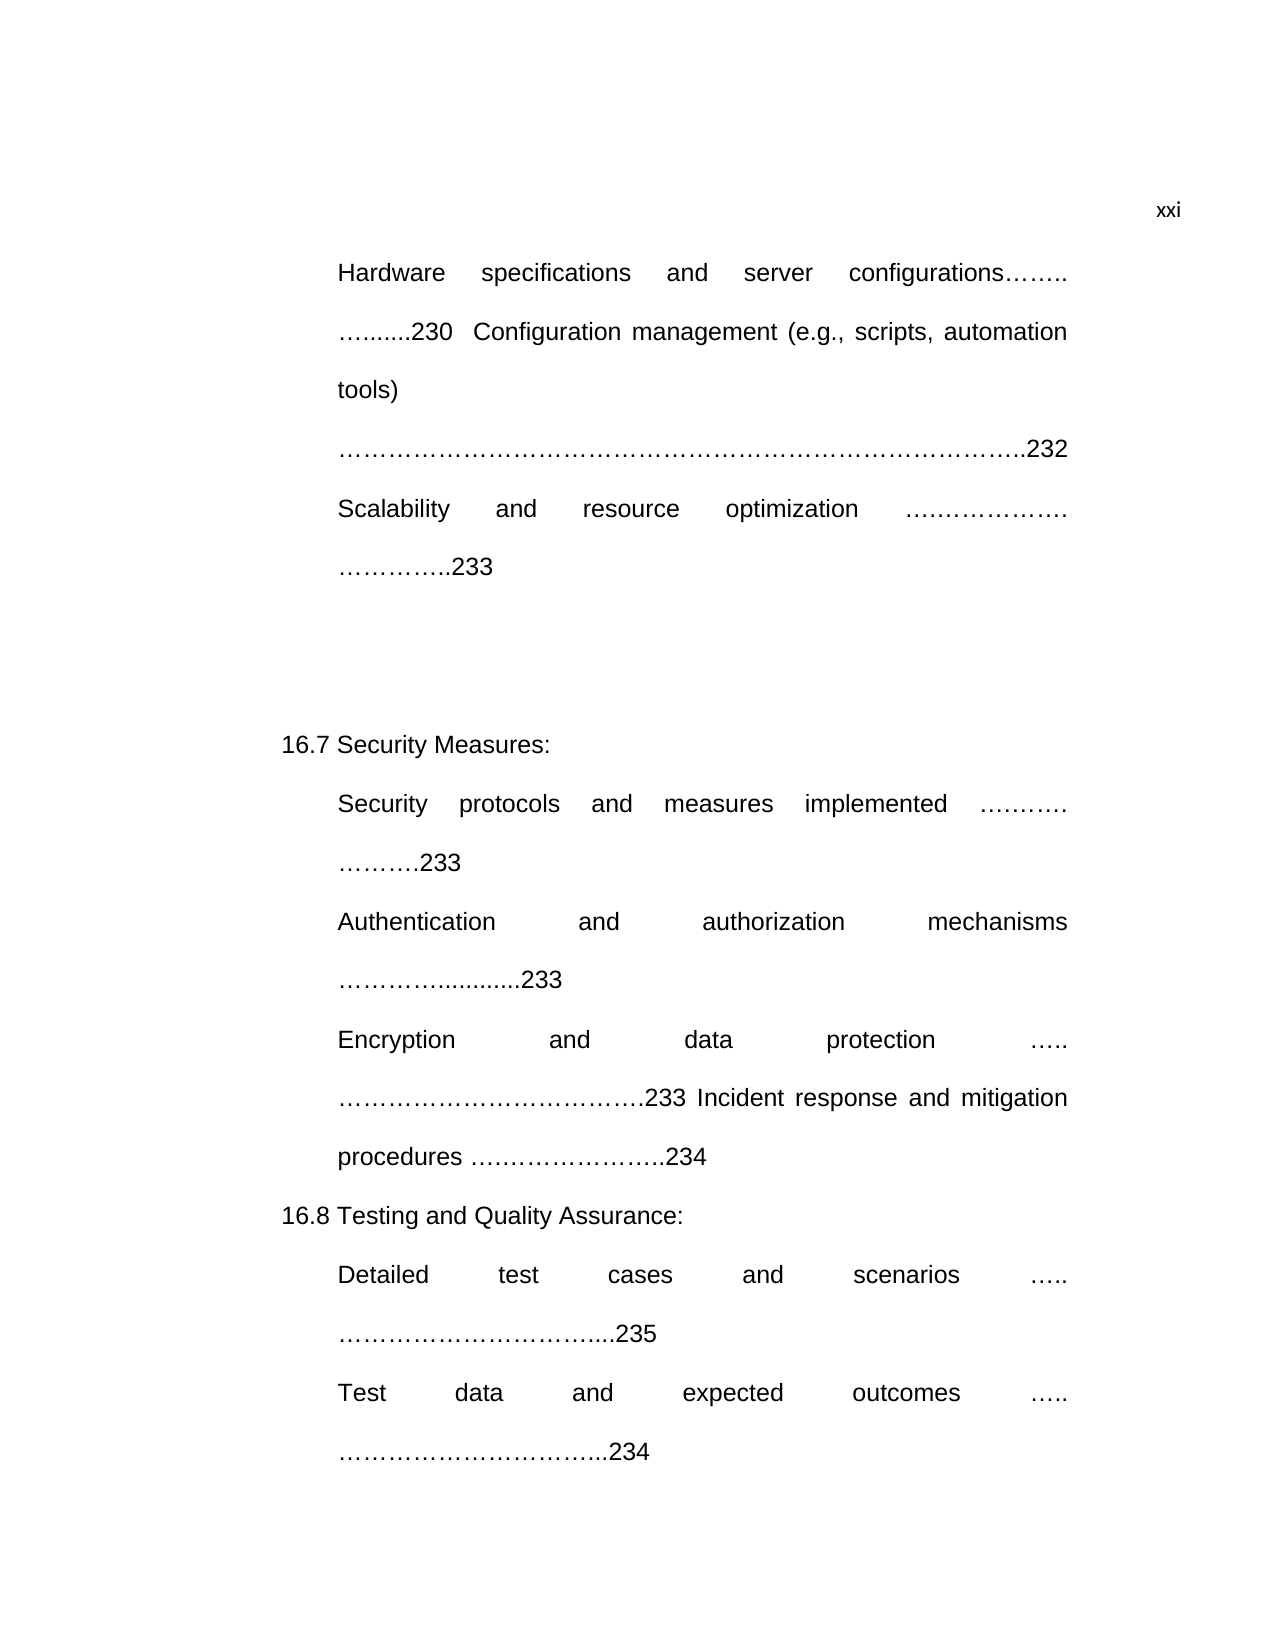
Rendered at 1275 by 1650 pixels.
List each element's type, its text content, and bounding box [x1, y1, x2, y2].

text Scalability and resource optimization ….…………….…………..233 [337, 494, 1069, 581]
text Security protocols and measures implemented ….…….……….233 [337, 789, 1069, 876]
text Authentication and authorization mechanisms …………............233 [337, 907, 1069, 994]
text Encryption and data protection …..……………………………….233 Incident response and mitigation procedures ….………………..234 [337, 1024, 1069, 1171]
text Test data and expected outcomes …..…………………………...234 [337, 1378, 1069, 1465]
text Hardware specifications and server configurations……..….......230 Configuration management (e.g., scripts, automation tools) [337, 258, 1069, 404]
text Detailed test cases and scenarios …..…………………………....235 [337, 1260, 1069, 1348]
text 16.7 Security Measures: [281, 730, 1069, 758]
text 16.8 Testing and Quality Assurance: [281, 1201, 1069, 1230]
text ………………………………………………………………………..232 [337, 434, 1069, 463]
